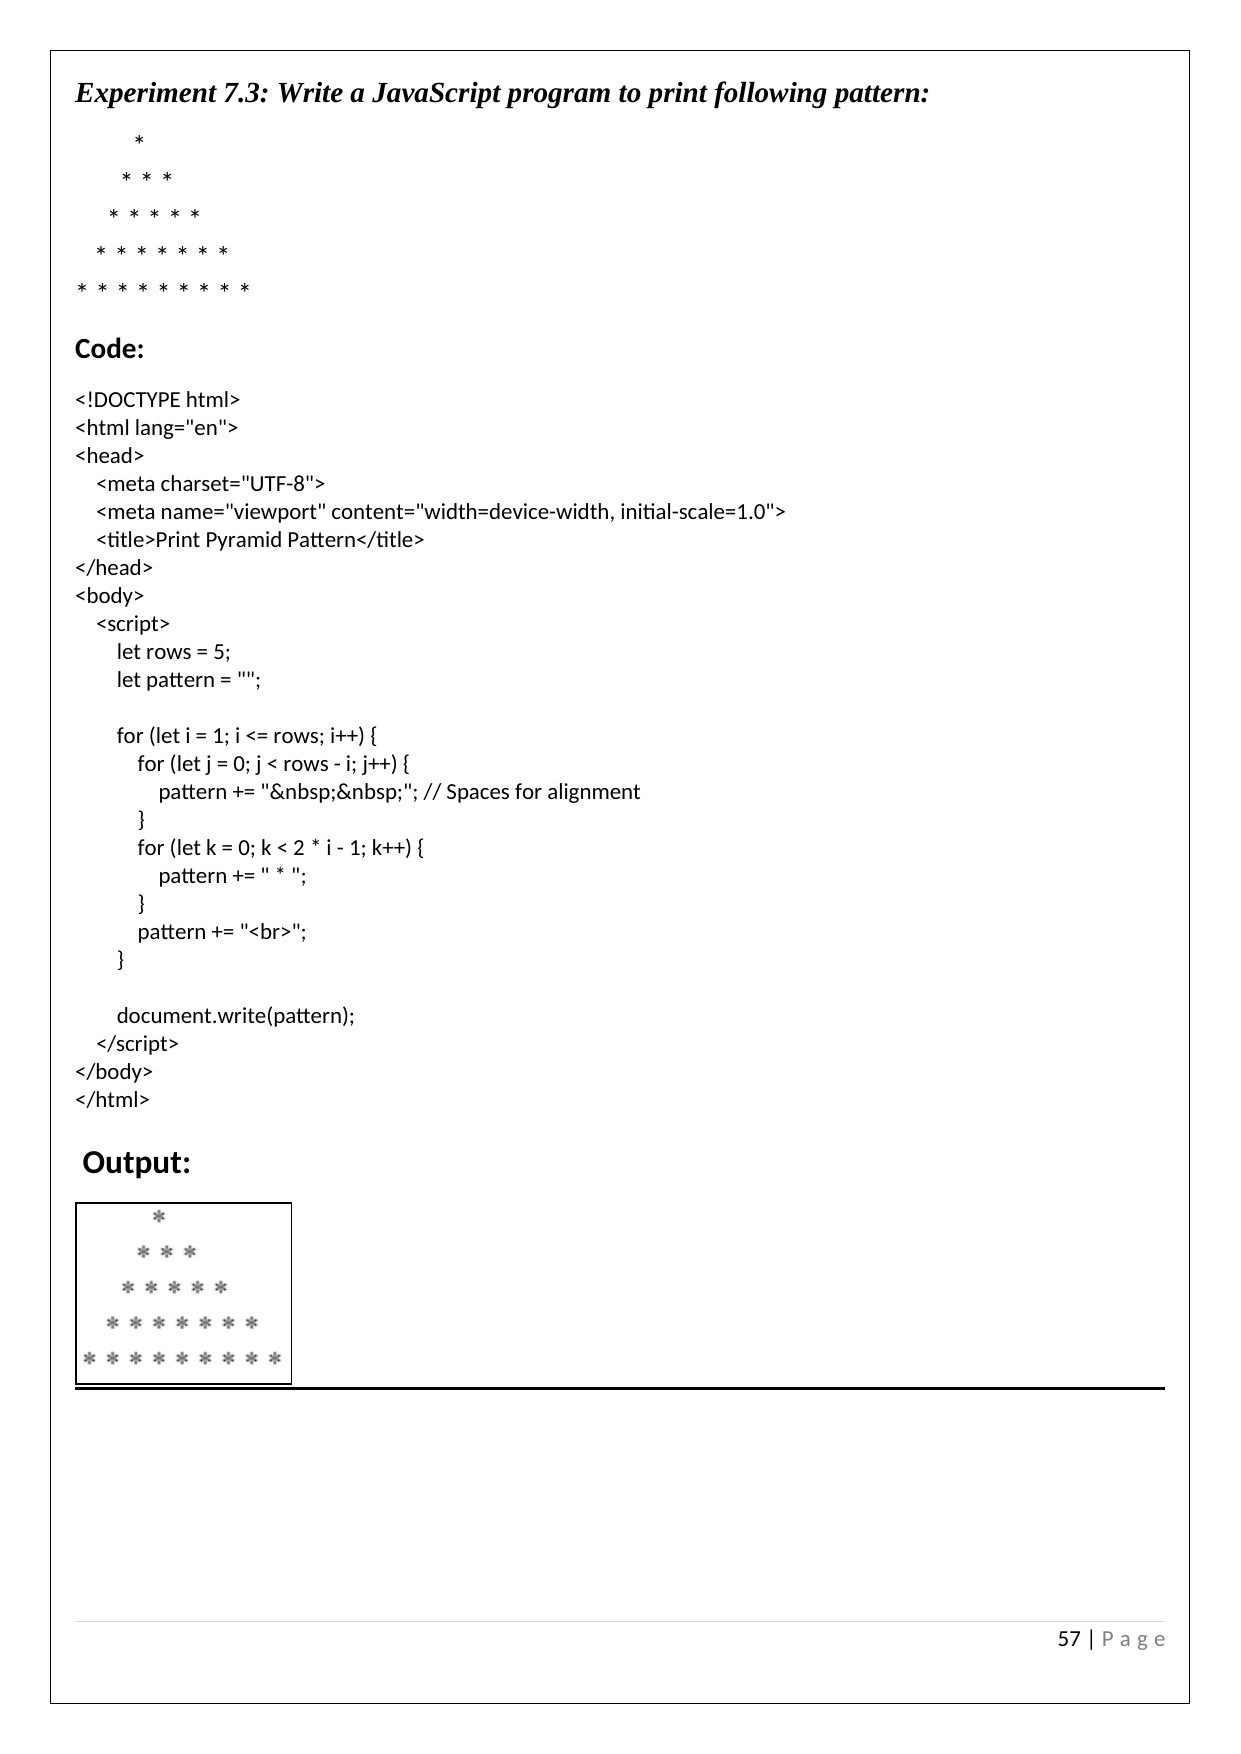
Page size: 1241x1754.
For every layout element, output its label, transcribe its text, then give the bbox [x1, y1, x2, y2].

text pattern += "<br>"; [75, 917, 1165, 945]
text document.write(pattern); [75, 1001, 1165, 1029]
text <meta name="viewport" content="width=device-width, initial-scale=1.0"> [75, 497, 1165, 525]
text <title>Print Pyramid Pattern</title> [75, 525, 1165, 553]
text Experiment 7.3: Write a JavaScript program to print following pattern: [75, 75, 1165, 108]
text Output: [75, 1142, 1165, 1182]
text } [75, 889, 1165, 917]
text <head> [75, 441, 1165, 469]
text <html lang="en"> [75, 413, 1165, 441]
text let rows = 5; [75, 637, 1165, 665]
text </head> [75, 553, 1165, 581]
text for (let j = 0; j < rows - i; j++) { [75, 749, 1165, 777]
text Code: [75, 330, 1165, 366]
text <meta charset="UTF-8"> [75, 469, 1165, 497]
text </script> [75, 1029, 1165, 1057]
text } [75, 805, 1165, 833]
text </html> [75, 1086, 1165, 1113]
text <!DOCTYPE html> [75, 385, 1165, 413]
text * * * * * * * * * * * * * * * * * * * * * * * * * [75, 128, 1165, 311]
picture [77, 1204, 291, 1383]
text <script> [75, 609, 1165, 637]
text } [75, 945, 1165, 973]
text pattern += "&nbsp;&nbsp;"; // Spaces for alignment [75, 777, 1165, 805]
text for (let k = 0; k < 2 * i - 1; k++) { [75, 833, 1165, 861]
text let pattern = ""; [75, 665, 1165, 693]
text pattern += " * "; [75, 861, 1165, 889]
text </body> [75, 1057, 1165, 1086]
text for (let i = 1; i <= rows; i++) { [75, 721, 1165, 749]
text <body> [75, 581, 1165, 609]
